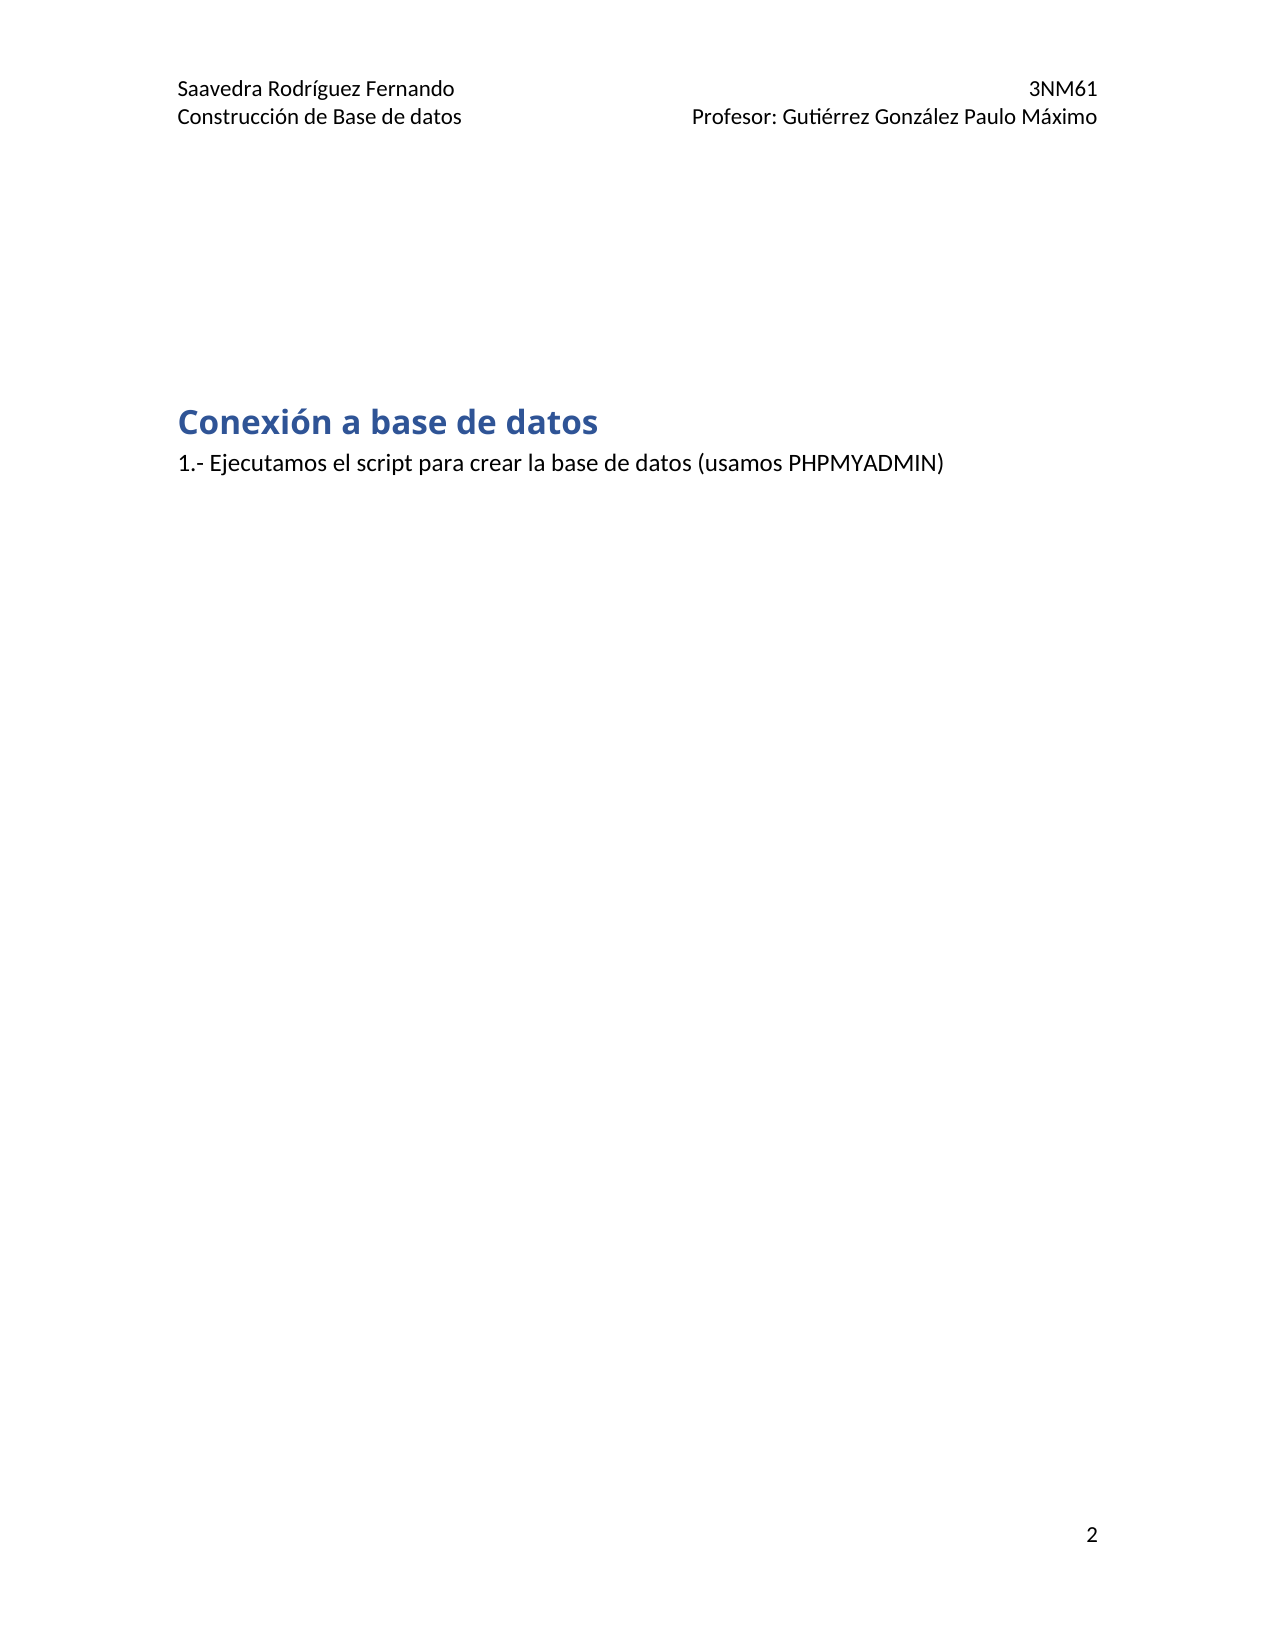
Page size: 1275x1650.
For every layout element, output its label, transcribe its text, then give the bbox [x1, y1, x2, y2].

text 1.- Ejecutamos el script para crear la base de datos (usamos PHPMYADMIN) [177, 447, 1098, 478]
subtitle Conexión a base de datos [177, 398, 1098, 444]
